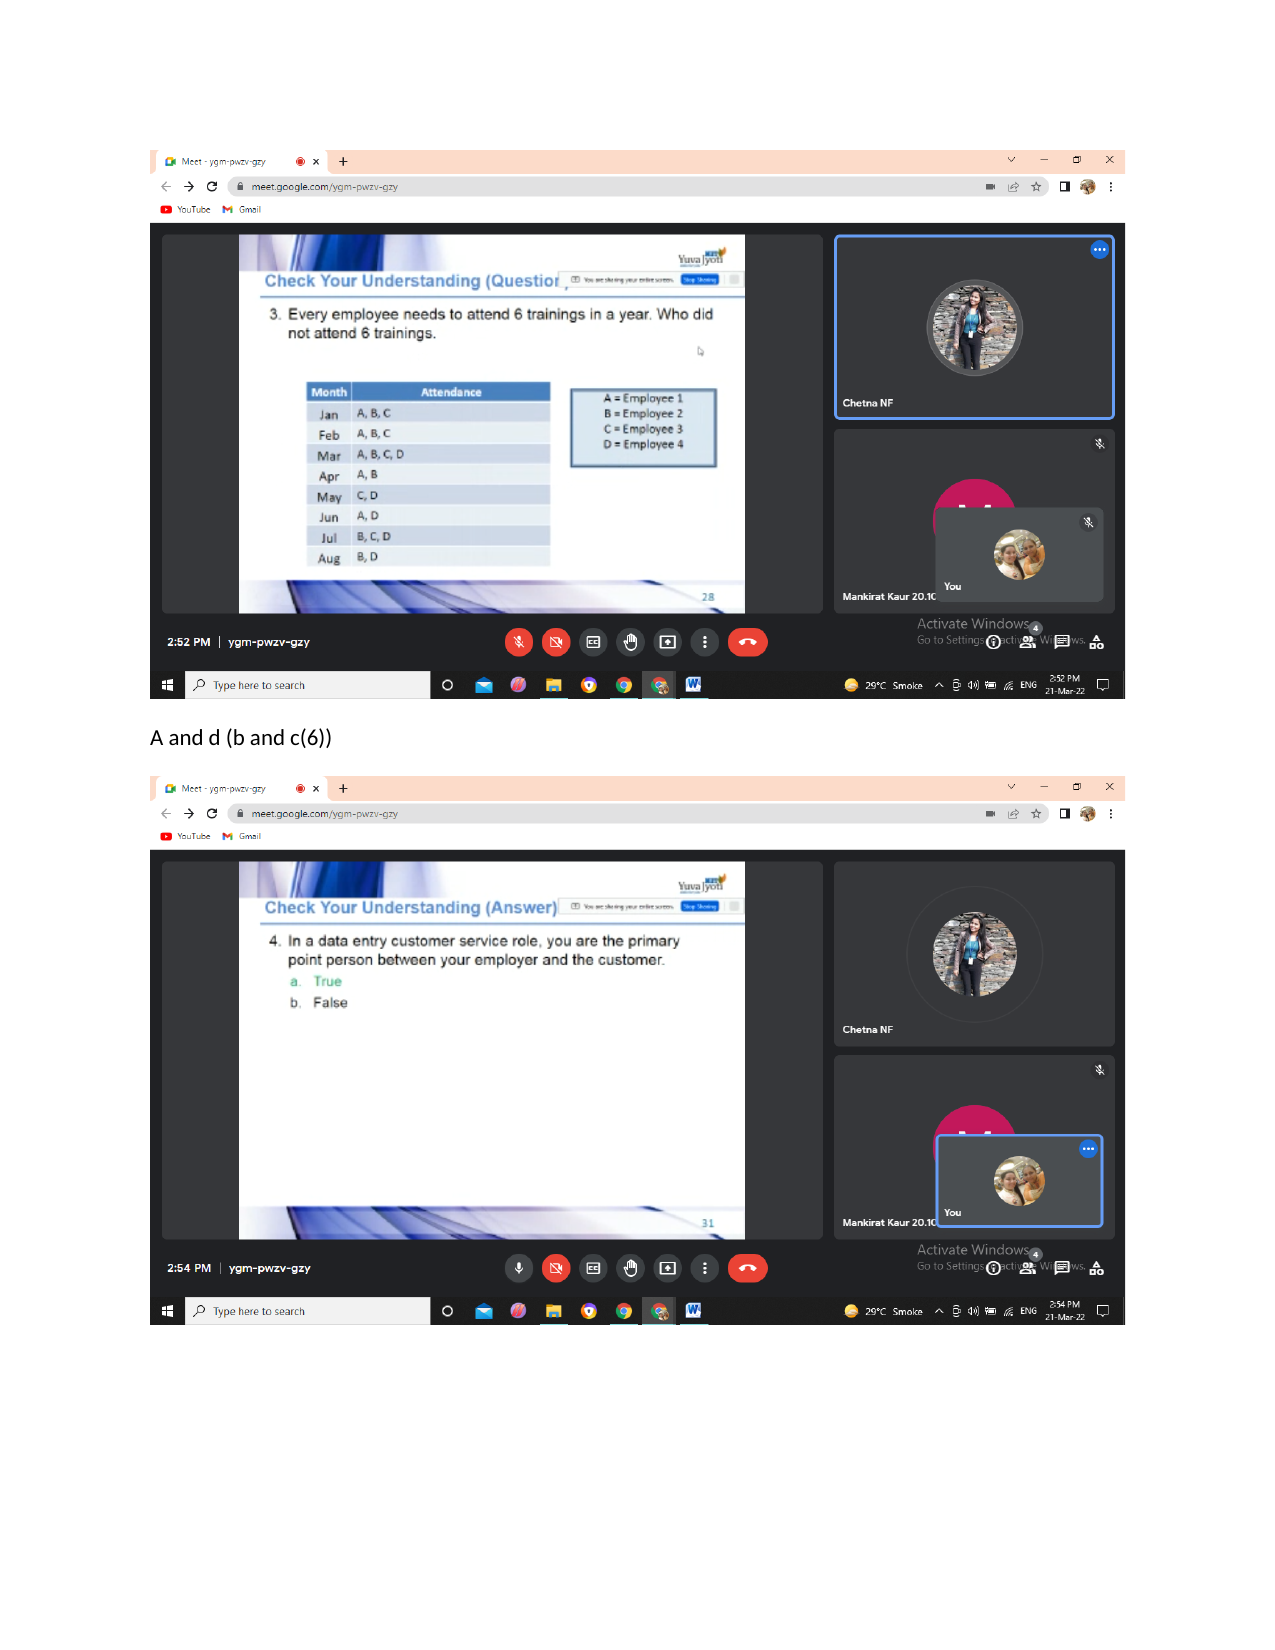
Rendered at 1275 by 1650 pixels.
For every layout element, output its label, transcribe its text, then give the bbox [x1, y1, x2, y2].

picture [150, 776, 1125, 1325]
text A and d (b and c(6)) [150, 723, 1125, 751]
picture [150, 150, 1125, 699]
